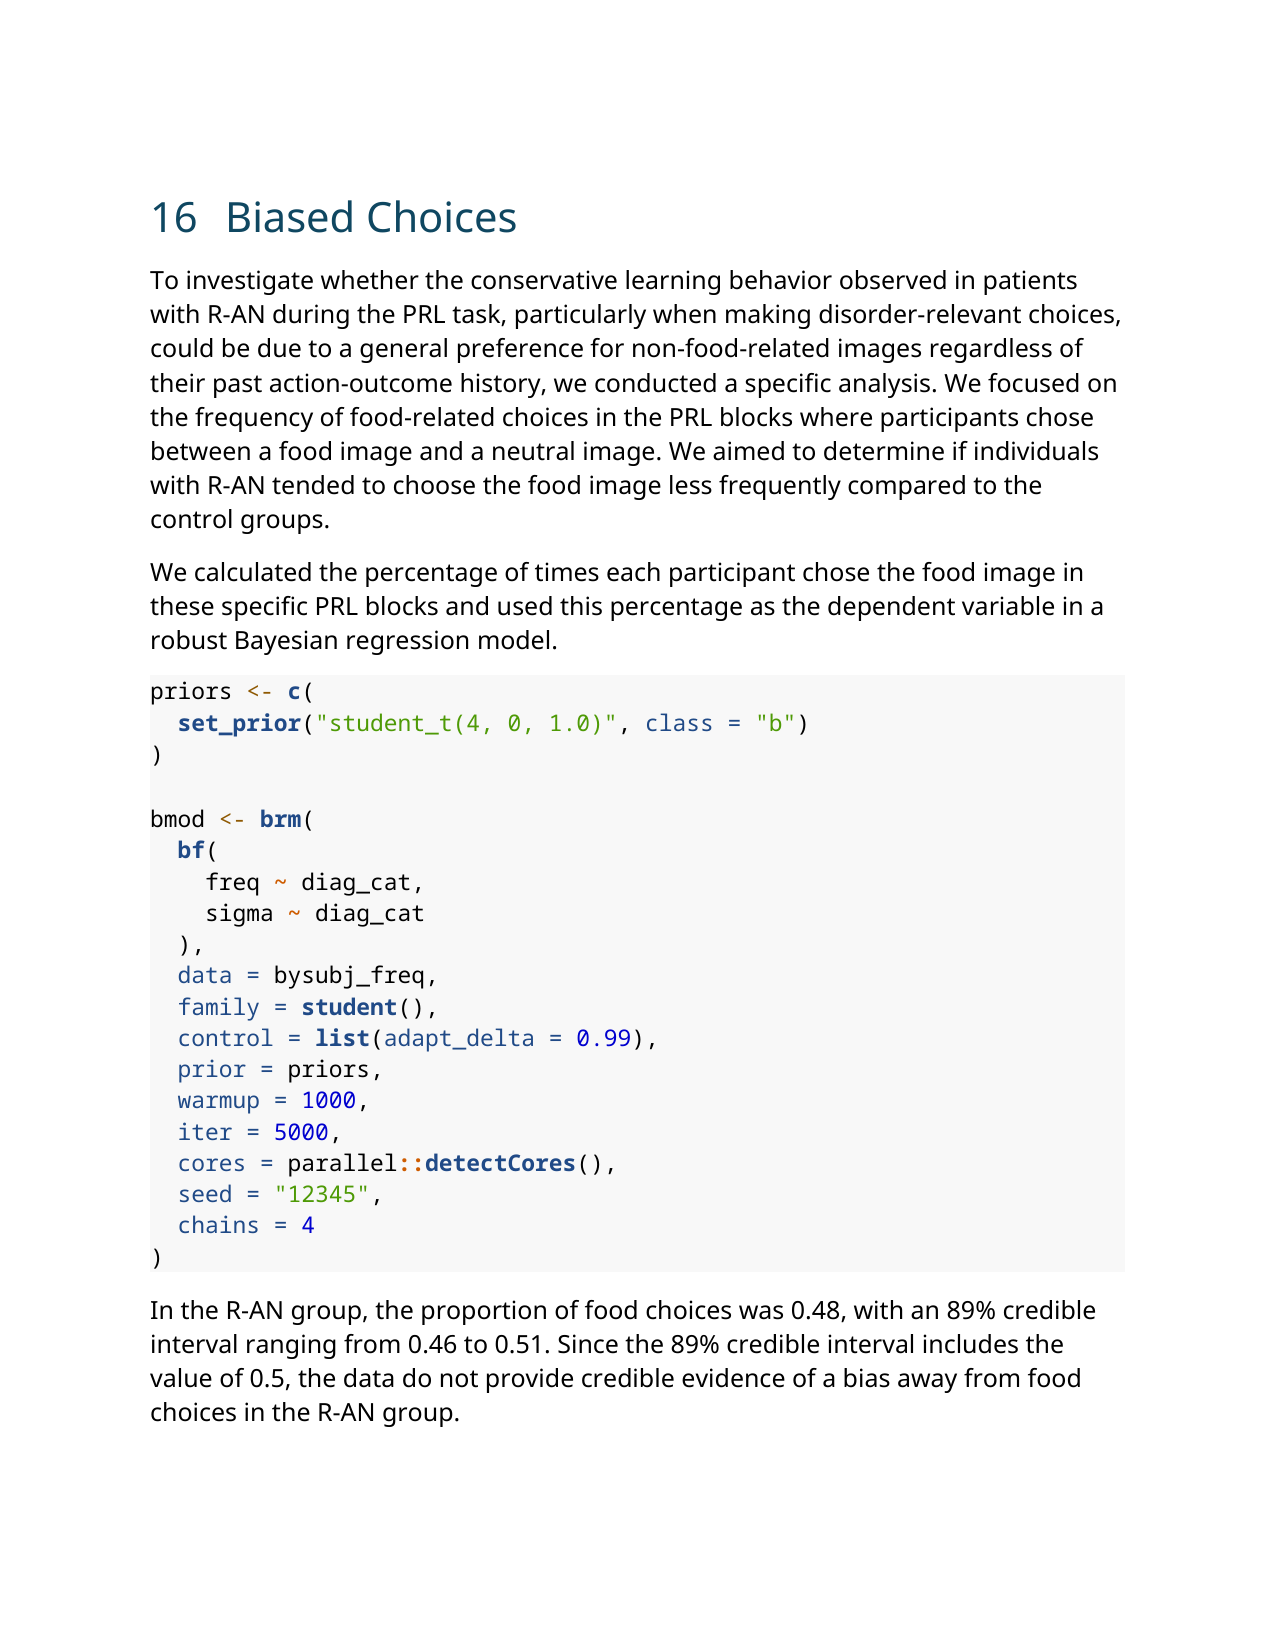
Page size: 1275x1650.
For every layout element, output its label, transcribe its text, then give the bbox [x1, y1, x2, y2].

text We calculated the percentage of times each participant chose the food image in these specific PRL blocks and used this percentage as the dependent variable in a robust Bayesian regression model. [150, 554, 1125, 656]
text To investigate whether the conservative learning behavior observed in patients with R-AN during the PRL task, particularly when making disorder-relevant choices, could be due to a general preference for non-food-related images regardless of their past action-outcome history, we conducted a specific analysis. We focused on the frequency of food-related choices in the PRL blocks where participants chose between a food image and a neutral image. We aimed to determine if individuals with R-AN tended to choose the food image less frequently compared to the control groups. [150, 263, 1125, 536]
subtitle 16 Biased Choices [150, 187, 1125, 244]
text priors <- c( set_prior("student_t(4, 0, 1.0)", class = "b") ) bmod <- brm( bf( freq ~ diag_cat, sigma ~ diag_cat ), data = bysubj_freq, family = student(), control = list(adapt_delta = 0.99), prior = priors, warmup = 1000, iter = 5000, cores = parallel::detectCores(), seed = "12345", chains = 4 ) [150, 675, 1125, 1272]
text In the R-AN group, the proportion of food choices was 0.48, with an 89% credible interval ranging from 0.46 to 0.51. Since the 89% credible interval includes the value of 0.5, the data do not provide credible evidence of a bias away from food choices in the R-AN group. [150, 1293, 1125, 1429]
